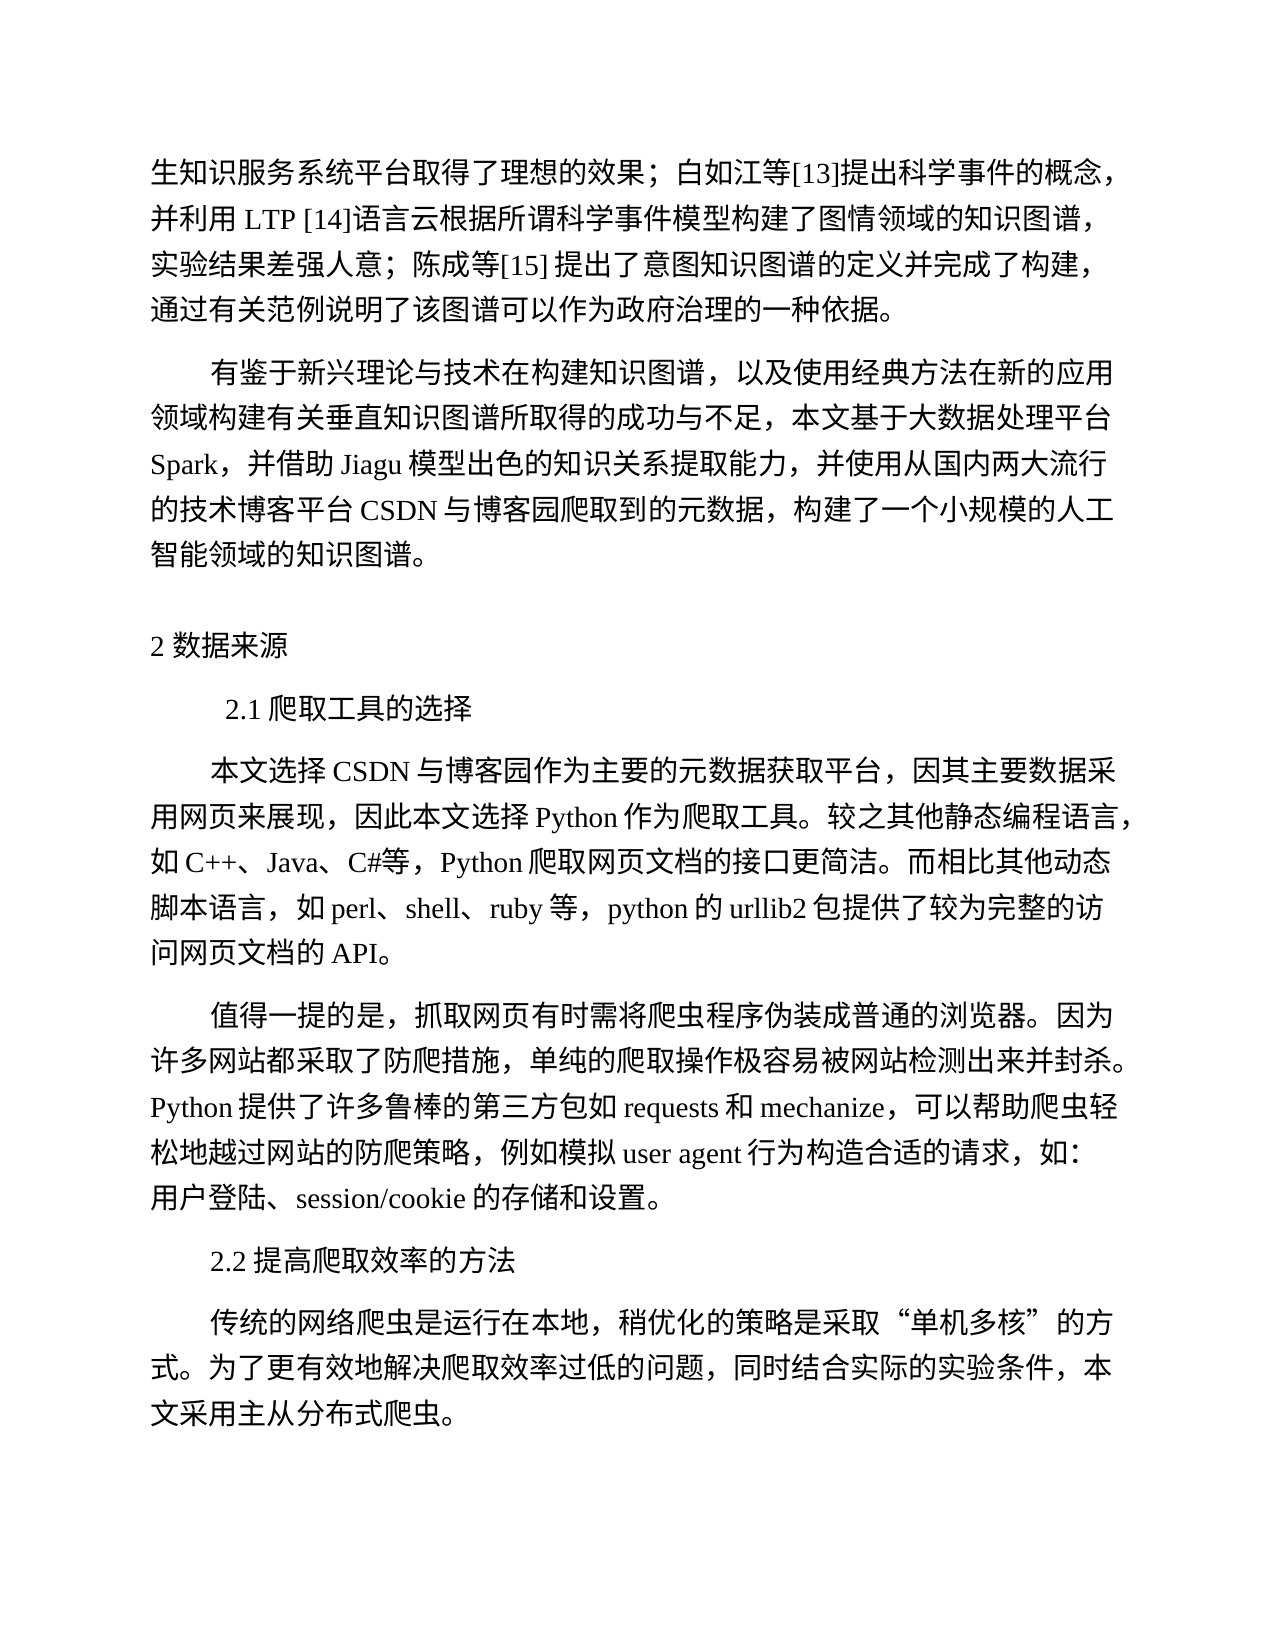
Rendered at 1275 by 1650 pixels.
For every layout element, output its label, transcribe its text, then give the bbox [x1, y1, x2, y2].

text 有鉴于新兴理论与技术在构建知识图谱，以及使用经典方法在新的应用领域构建有关垂直知识图谱所取得的成功与不足，本文基于大数据处理平台Spark，并借助Jiagu模型出色的知识关系提取能力，并使用从国内两大流行的技术博客平台CSDN与博客园爬取到的元数据，构建了一个小规模的人工智能领域的知识图谱。 [150, 349, 1125, 604]
text 2.1 爬取工具的选择 [150, 685, 1125, 728]
text 2 数据来源 [150, 623, 1125, 665]
text 传统的网络爬虫是运行在本地，稍优化的策略是采取“单机多核”的方式。为了更有效地解决爬取效率过低的问题，同时结合实际的实验条件，本文采用主从分布式爬虫。 [150, 1299, 1125, 1433]
text 2.2 提高爬取效率的方法 [150, 1237, 1125, 1279]
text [150, 150, 1125, 329]
text 本文选择CSDN与博客园作为主要的元数据获取平台，因其主要数据采用网页来展现，因此本文选择Python作为爬取工具。较之其他静态编程语言，如C++、Java、C#等，Python爬取网页文档的接口更简洁。而相比其他动态脚本语言，如perl、shell、ruby等，python的urllib2包提供了较为完整的访问网页文档的API。 [150, 748, 1125, 972]
text 值得一提的是，抓取网页有时需将爬虫程序伪装成普通的浏览器。因为许多网站都采取了防爬措施，单纯的爬取操作极容易被网站检测出来并封杀。Python提供了许多鲁棒的第三方包如requests和mechanize，可以帮助爬虫轻松地越过网站的防爬策略，例如模拟user agent行为构造合适的请求，如：用户登陆、session/cookie的存储和设置。 [150, 992, 1125, 1217]
